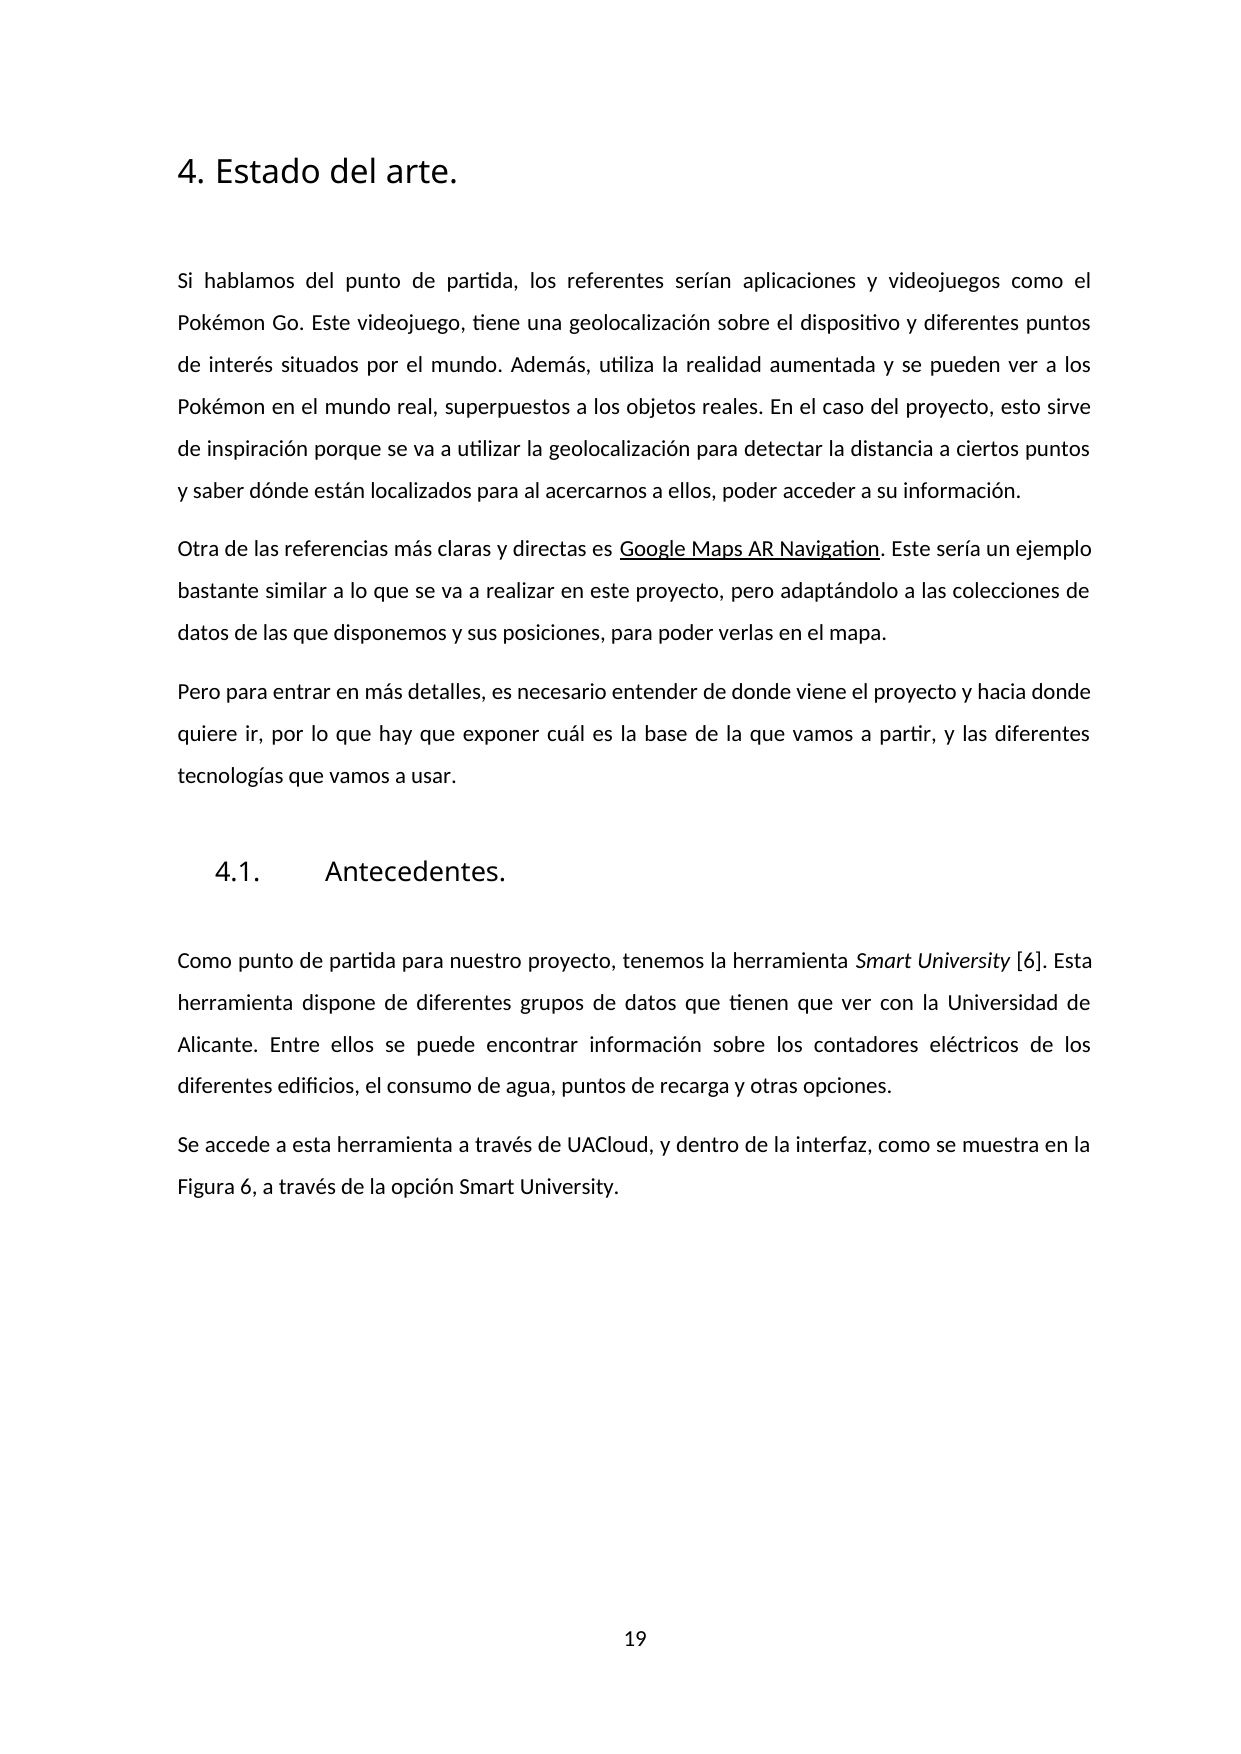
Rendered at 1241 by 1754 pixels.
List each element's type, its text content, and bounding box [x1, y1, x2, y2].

subtitle Estado del arte. [177, 148, 1092, 193]
text Pero para entrar en más detalles, es necesario entender de donde viene el proyecto y hacia donde quiere ir, por lo que hay que exponer cuál es la base de la que vamos a partir, y las diferentes tecnologías que vamos a usar. [177, 677, 1092, 789]
text Otra de las referencias más claras y directas es Google Maps AR Navigation. Este sería un ejemplo bastante similar a lo que se va a realizar en este proyecto, pero adaptándolo a las colecciones de datos de las que disponemos y sus posiciones, para poder verlas en el mapa. [177, 534, 1092, 646]
text Como punto de partida para nuestro proyecto, tenemos la herramienta Smart University [6]. Esta herramienta dispone de diferentes grupos de datos que tienen que ver con la Universidad de Alicante. Entre ellos se puede encontrar información sobre los contadores eléctricos de los diferentes edificios, el consumo de agua, puntos de recarga y otras opciones. [177, 946, 1092, 1100]
text Si hablamos del punto de partida, los referentes serían aplicaciones y videojuegos como el Pokémon Go. Este videojuego, tiene una geolocalización sobre el dispositivo y diferentes puntos de interés situados por el mundo. Además, utiliza la realidad aumentada y se pueden ver a los Pokémon en el mundo real, superpuestos a los objetos reales. En el caso del proyecto, esto sirve de inspiración porque se va a utilizar la geolocalización para detectar la distancia a ciertos puntos y saber dónde están localizados para al acercarnos a ellos, poder acceder a su información. [177, 266, 1092, 504]
text Se accede a esta herramienta a través de UACloud, y dentro de la interfaz, como se muestra en la Figura 6, a través de la opción Smart University. [177, 1130, 1092, 1200]
subtitle Antecedentes. [215, 853, 1092, 890]
